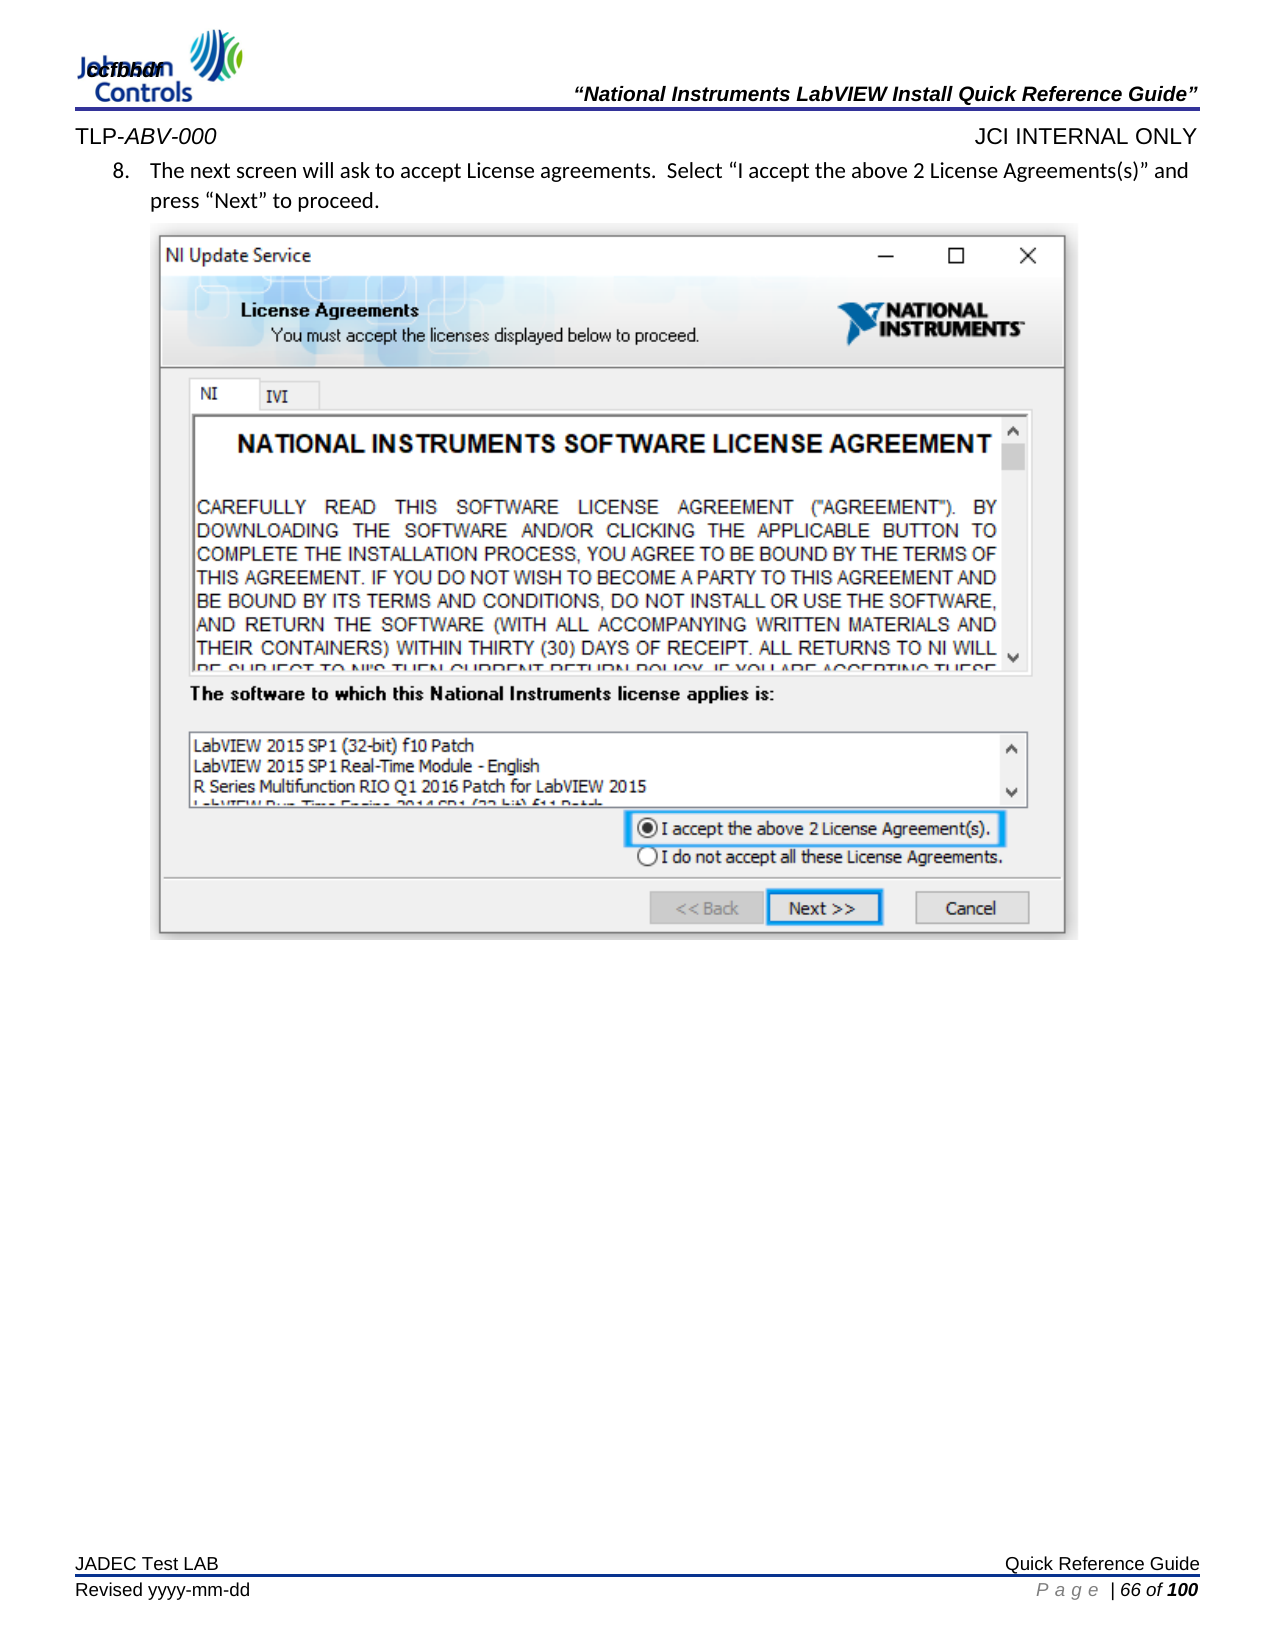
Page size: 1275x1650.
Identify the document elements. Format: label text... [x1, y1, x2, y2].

list The next screen will ask to accept License agreements. Select “I accept the above 2 License Agreements(s)” and press “Next” to proceed. [112, 156, 1200, 214]
picture [150, 223, 1083, 940]
picture [76, 26, 246, 105]
